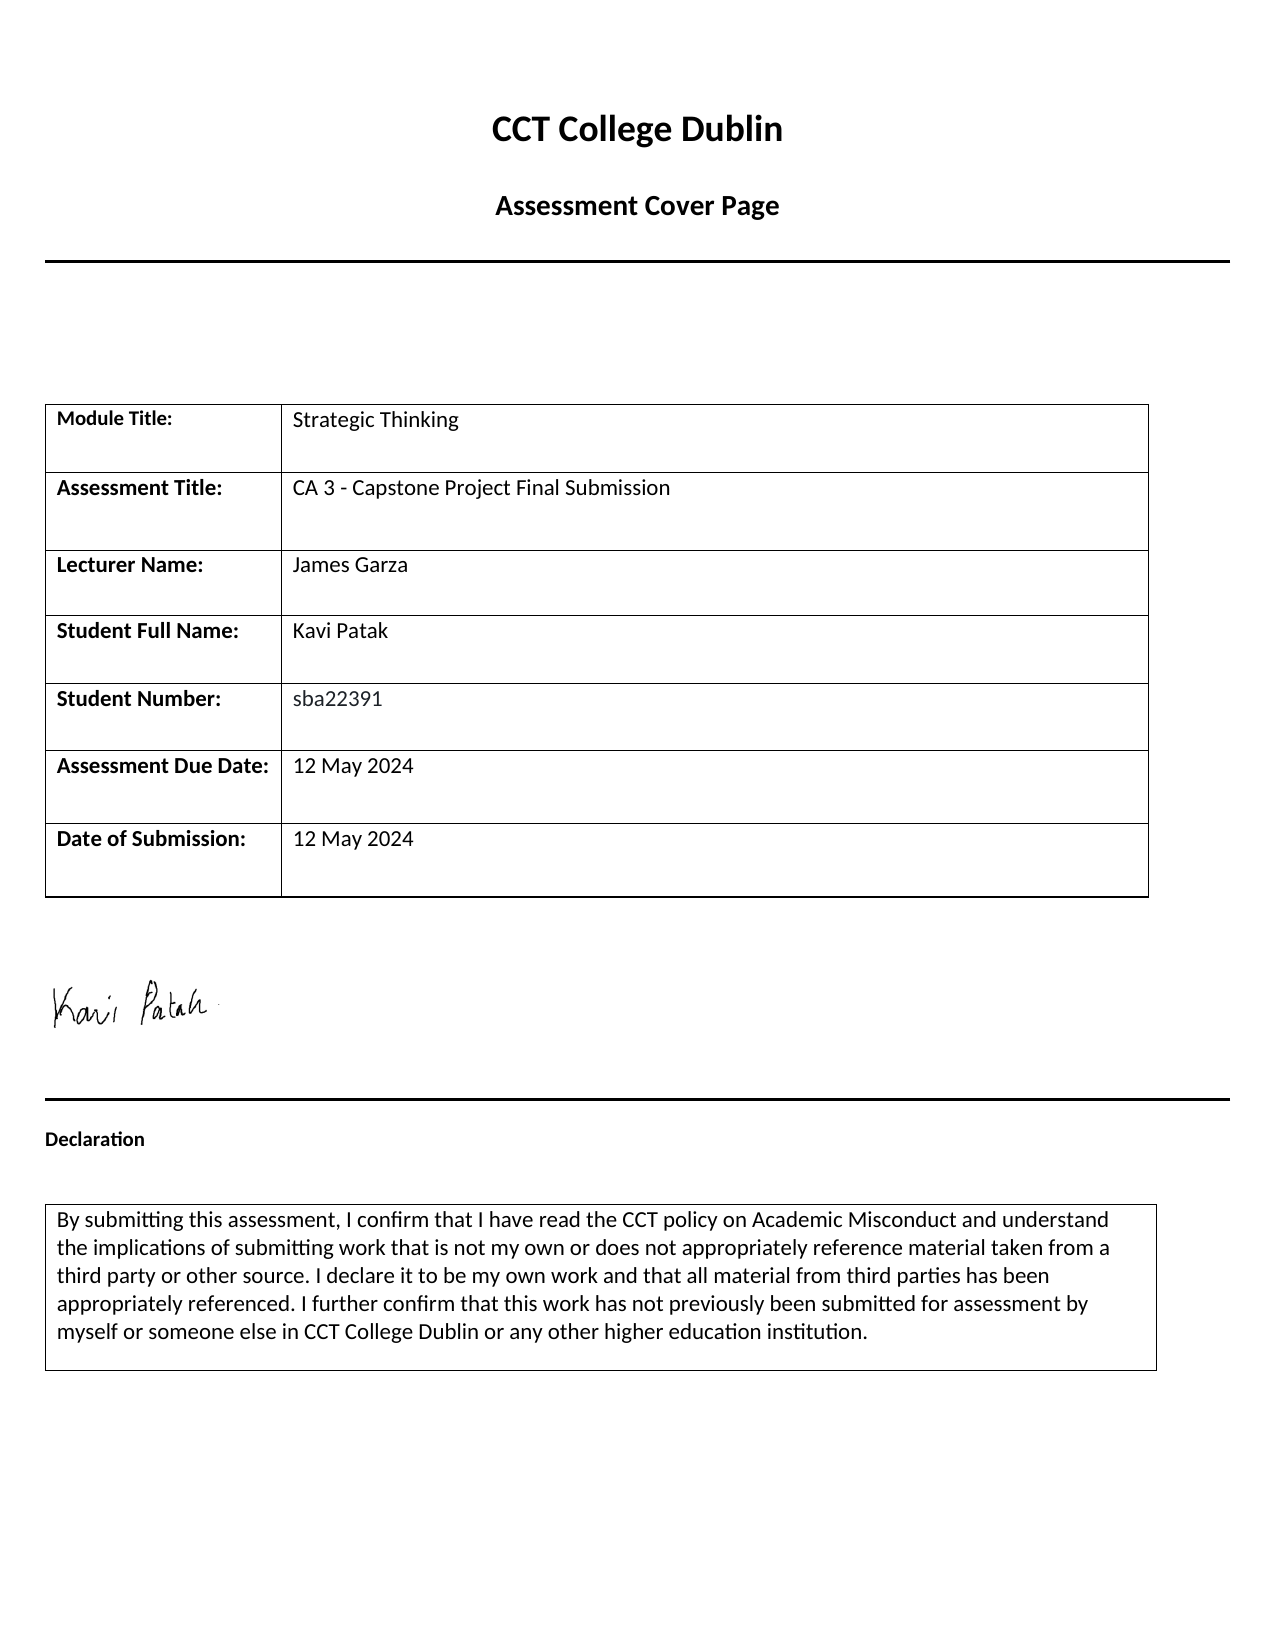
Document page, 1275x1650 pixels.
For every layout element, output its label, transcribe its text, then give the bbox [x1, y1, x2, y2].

table_cell Date of Submission: [46, 824, 281, 896]
table_header Module Title: [46, 405, 281, 472]
text Assessment Cover Page [45, 187, 1230, 222]
table_cell Assessment Title: [46, 473, 281, 549]
text CCT College Dublin [45, 105, 1230, 151]
table_cell Student Full Name: [46, 616, 281, 683]
table_cell Assessment Due Date: [46, 751, 281, 823]
text Declaration [45, 1126, 1230, 1152]
table_cell 12 May 2024 [282, 751, 1148, 823]
table_cell James Garza [282, 551, 1148, 615]
table_cell sba22391 [282, 684, 1148, 750]
table_header By submitting this assessment, I confirm that I have read the CCT policy on Academic Misconduct and understand the implications of submitting work that is not my own or does not appropriately reference material taken from a third party or other source. I declare it to be my own work and that all material from third parties has been appropriately referenced. I further confirm that this work has not previously been submitted for assessment by myself or someone else in CCT College Dublin or any other higher education institution. [46, 1205, 1156, 1370]
table_cell 12 May 2024 [282, 824, 1148, 896]
table_cell Student Number: [46, 684, 281, 750]
table_cell CA 3 - Capstone Project Final Submission [282, 473, 1148, 549]
table_cell Lecturer Name: [46, 551, 281, 615]
table_header Strategic Thinking [282, 405, 1148, 472]
picture [45, 978, 242, 1034]
table_cell Kavi Patak [282, 616, 1148, 683]
